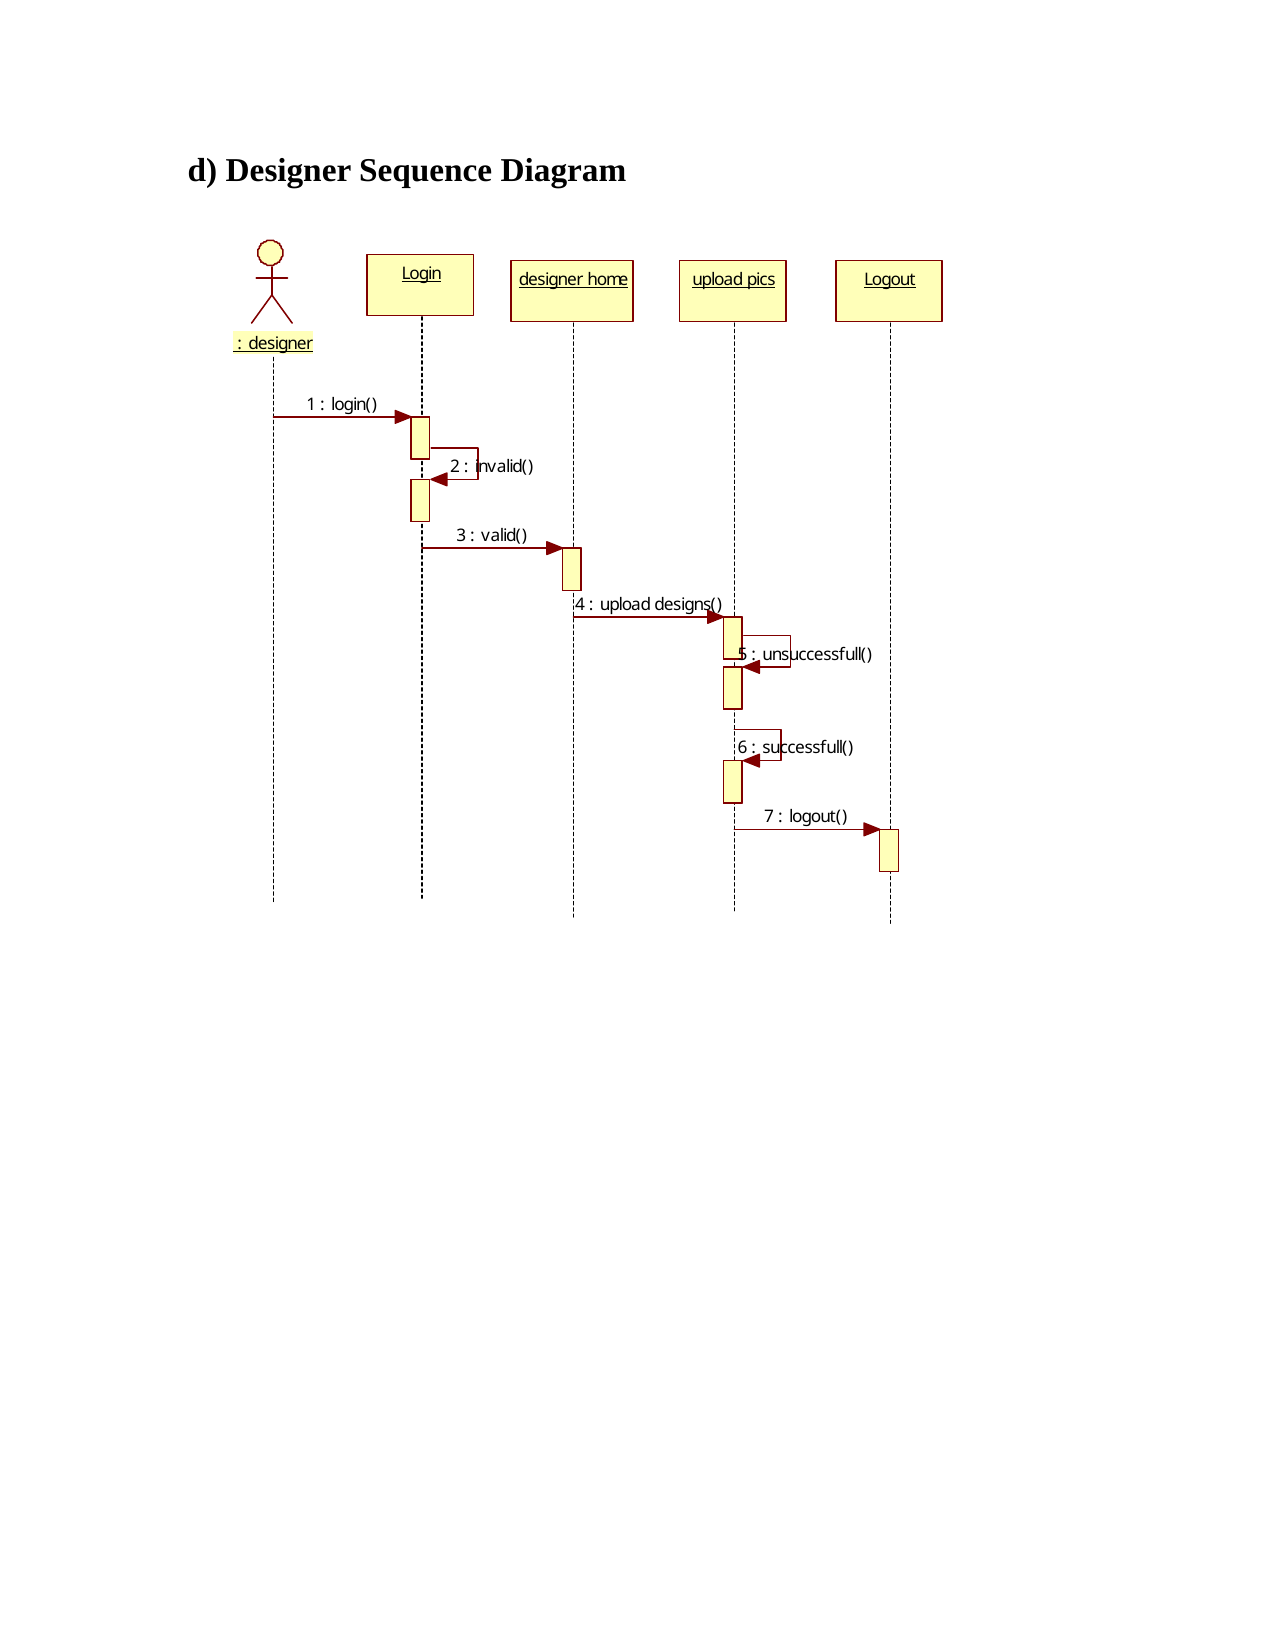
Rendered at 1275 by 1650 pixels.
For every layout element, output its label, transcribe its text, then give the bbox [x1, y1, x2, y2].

text d) Designer Sequence Diagram [187, 150, 1125, 188]
